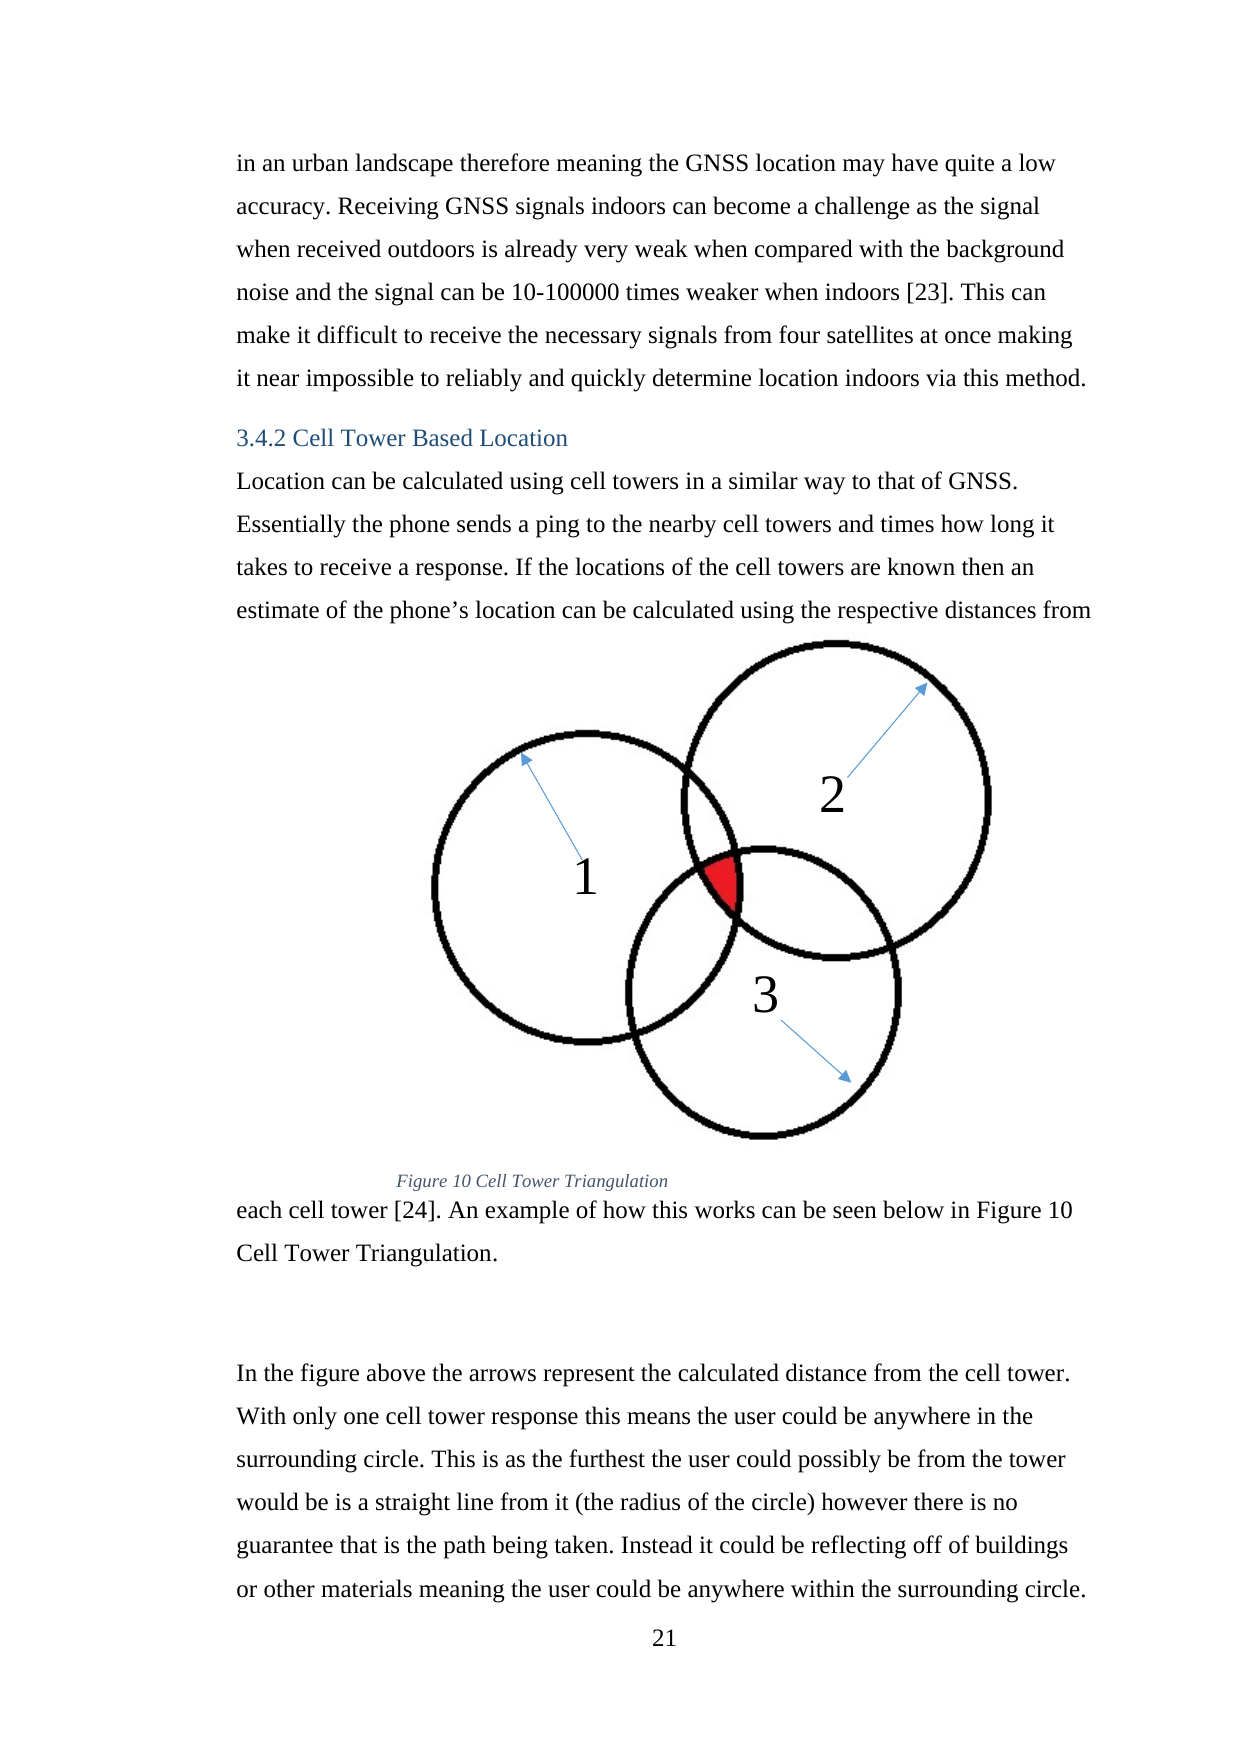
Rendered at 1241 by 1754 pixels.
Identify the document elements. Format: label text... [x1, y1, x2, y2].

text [236, 148, 1092, 392]
picture [396, 630, 1017, 1161]
subtitle 3.4.2 Cell Tower Based Location [236, 423, 1092, 452]
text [236, 1358, 1092, 1602]
